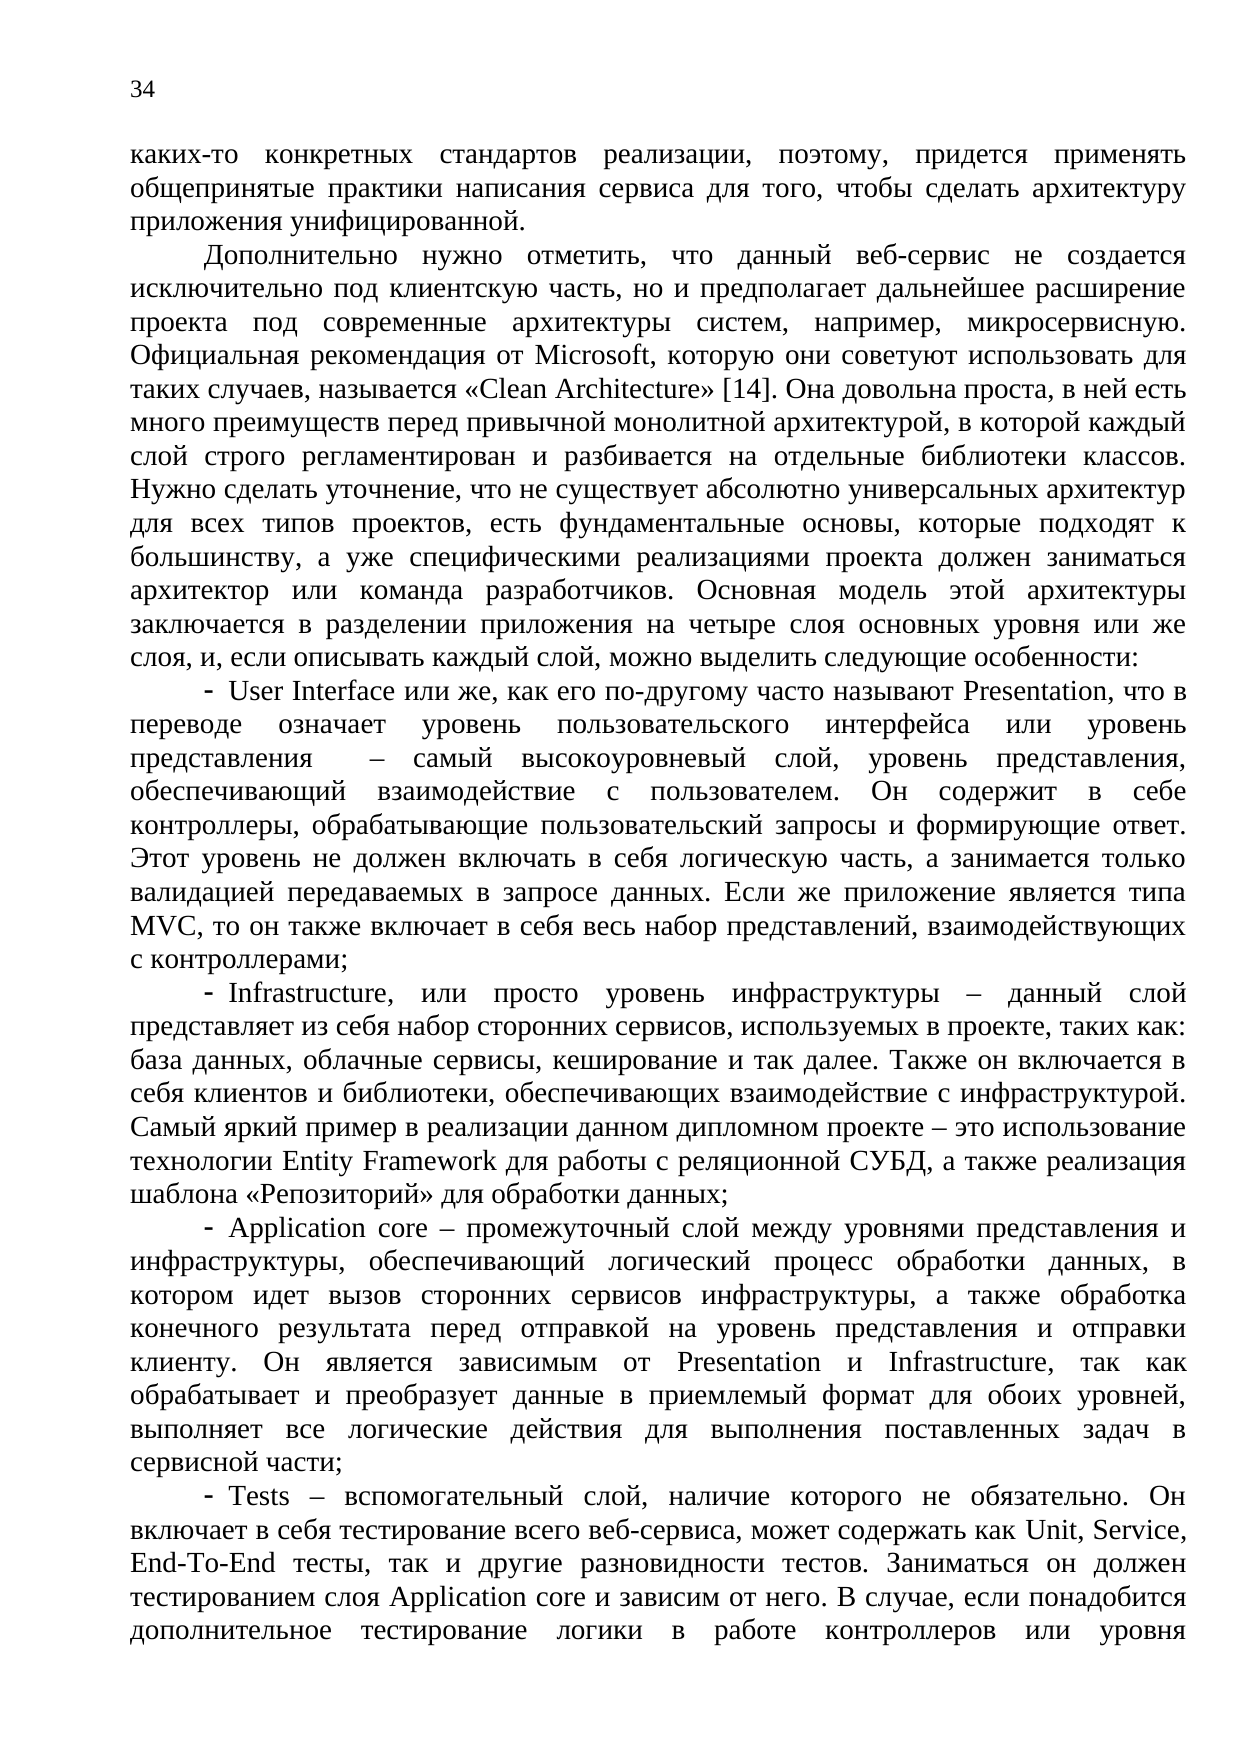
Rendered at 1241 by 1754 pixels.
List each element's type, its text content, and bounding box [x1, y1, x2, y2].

text Infrastructure, или просто уровень инфраструктуры – данный слой представляет из себя набор сторонних сервисов, используемых в проекте, таких как: база данных, облачные сервисы, кеширование и так далее. Также он включается в себя клиентов и библиотеки, обеспечивающих взаимодействие с инфраструктурой. Самый яркий пример в реализации данном дипломном проекте – это использование технологии Entity Framework для работы с реляционной СУБД, а также реализация шаблона «Репозиторий» для обработки данных; [130, 975, 1187, 1210]
text User Interface или же, как его по-другому часто называют Presentation, что в переводе означает уровень пользовательского интерфейса или уровень представления – самый высокоуровневый слой, уровень представления, обеспечивающий взаимодействие с пользователем. Он содержит в себе контроллеры, обрабатывающие пользовательский запросы и формирующие ответ. Этот уровень не должен включать в себя логическую часть, а занимается только валидацией передаваемых в запросе данных. Если же приложение является типа MVC, то он также включает в себя весь набор представлений, взаимодействующих с контроллерами; [130, 673, 1187, 975]
text Дополнительно нужно отметить, что данный веб-сервис не создается исключительно под клиентскую часть, но и предполагает дальнейшее расширение проекта под современные архитектуры систем, например, микросервисную. Официальная рекомендация от Microsoft, которую они советуют использовать для таких случаев, называется «Clean Architecture» [14]. Она довольна проста, в ней есть много преимуществ перед привычной монолитной архитектурой, в которой каждый слой строго регламентирован и разбивается на отдельные библиотеки классов. Нужно сделать уточнение, что не существует абсолютно универсальных архитектур для всех типов проектов, есть фундаментальные основы, которые подходят к большинству, а уже специфическими реализациями проекта должен заниматься архитектор или команда разработчиков. Основная модель этой архитектуры заключается в разделении приложения на четыре слоя основных уровня или же слоя, и, если описывать каждый слой, можно выделить следующие особенности: [130, 237, 1187, 673]
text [130, 1478, 1187, 1646]
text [130, 136, 1187, 237]
text Application core – промежуточный слой между уровнями представления и инфраструктуры, обеспечивающий логический процесс обработки данных, в котором идет вызов сторонних сервисов инфраструктуры, а также обработка конечного результата перед отправкой на уровень представления и отправки клиенту. Он является зависимым от Presentation и Infrastructure, так как обрабатывает и преобразует данные в приемлемый формат для обоих уровней, выполняет все логические действия для выполнения поставленных задач в сервисной части; [130, 1210, 1187, 1478]
